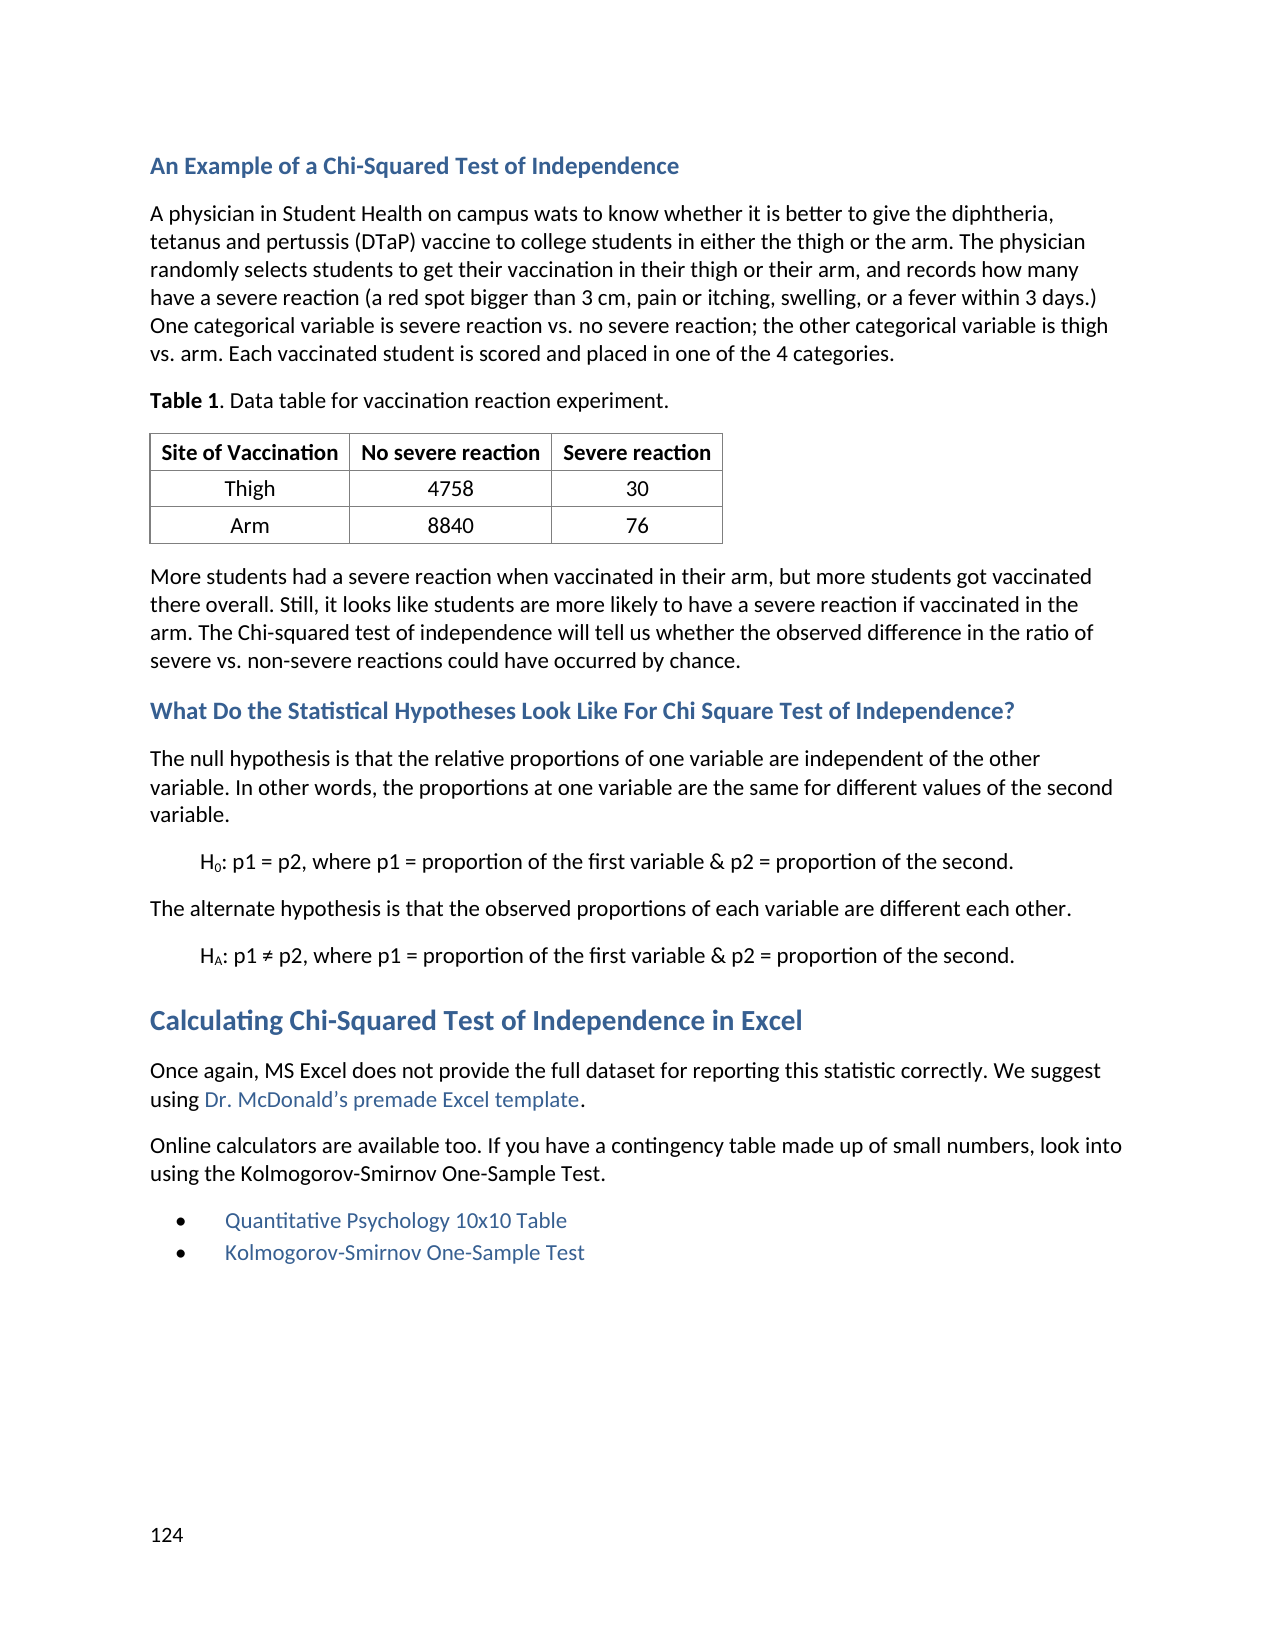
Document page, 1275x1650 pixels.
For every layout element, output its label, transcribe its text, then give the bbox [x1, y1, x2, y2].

text A physician in Student Health on campus wats to know whether it is better to give the diphtheria, tetanus and pertussis (DTaP) vaccine to college students in either the thigh or the arm. The physician randomly selects students to get their vaccination in their thigh or their arm, and records how many have a severe reaction (a red spot bigger than 3 cm, pain or itching, swelling, or a fever within 3 days.) One categorical variable is severe reaction vs. no severe reaction; the other categorical variable is thigh vs. arm. Each vaccinated student is scored and placed in one of the 4 categories. [150, 199, 1125, 367]
text H0: p1 = p2, where p1 = proportion of the first variable & p2 = proportion of the second. [200, 847, 1075, 875]
text The null hypothesis is that the relative proportions of one variable are independent of the other variable. In other words, the proportions at one variable are the same for different values of the second variable. [150, 744, 1125, 829]
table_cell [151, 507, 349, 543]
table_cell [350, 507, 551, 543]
text Online calculators are available too. If you have a contingency table made up of small numbers, look into using the Kolmogorov-Smirnov One-Sample Test. [150, 1131, 1125, 1187]
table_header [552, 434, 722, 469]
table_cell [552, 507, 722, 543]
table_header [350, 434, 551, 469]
list Kolmogorov-Smirnov One-Sample Test [175, 1238, 1125, 1266]
text The alternate hypothesis is that the observed proportions of each variable are different each other. [150, 894, 1125, 922]
text More students had a severe reaction when vaccinated in their arm, but more students got vaccinated there overall. Still, it looks like students are more likely to have a severe reaction if vaccinated in the arm. The Chi-squared test of independence will tell us whether the observed difference in the ratio of severe vs. non-severe reactions could have occurred by chance. [150, 562, 1125, 674]
subtitle What Do the Statistical Hypotheses Look Like For Chi Square Test of Independence? [150, 695, 1125, 726]
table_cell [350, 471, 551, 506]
text Once again, MS Excel does not provide the full dataset for reporting this statistic correctly. We suggest using Dr. McDonald’s premade Excel template. [150, 1057, 1125, 1113]
text Table 1. Data table for vaccination reaction experiment. [150, 386, 1125, 414]
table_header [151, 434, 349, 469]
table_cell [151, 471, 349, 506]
subtitle Calculating Chi-Squared Test of Independence in Excel [150, 1002, 1125, 1038]
subtitle An Example of a Chi-Squared Test of Independence [150, 150, 1125, 181]
list Quantitative Psychology 10x10 Table [175, 1206, 1125, 1234]
text HA: p1 ≠ p2, where p1 = proportion of the first variable & p2 = proportion of the second. [200, 941, 1075, 969]
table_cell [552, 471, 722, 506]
